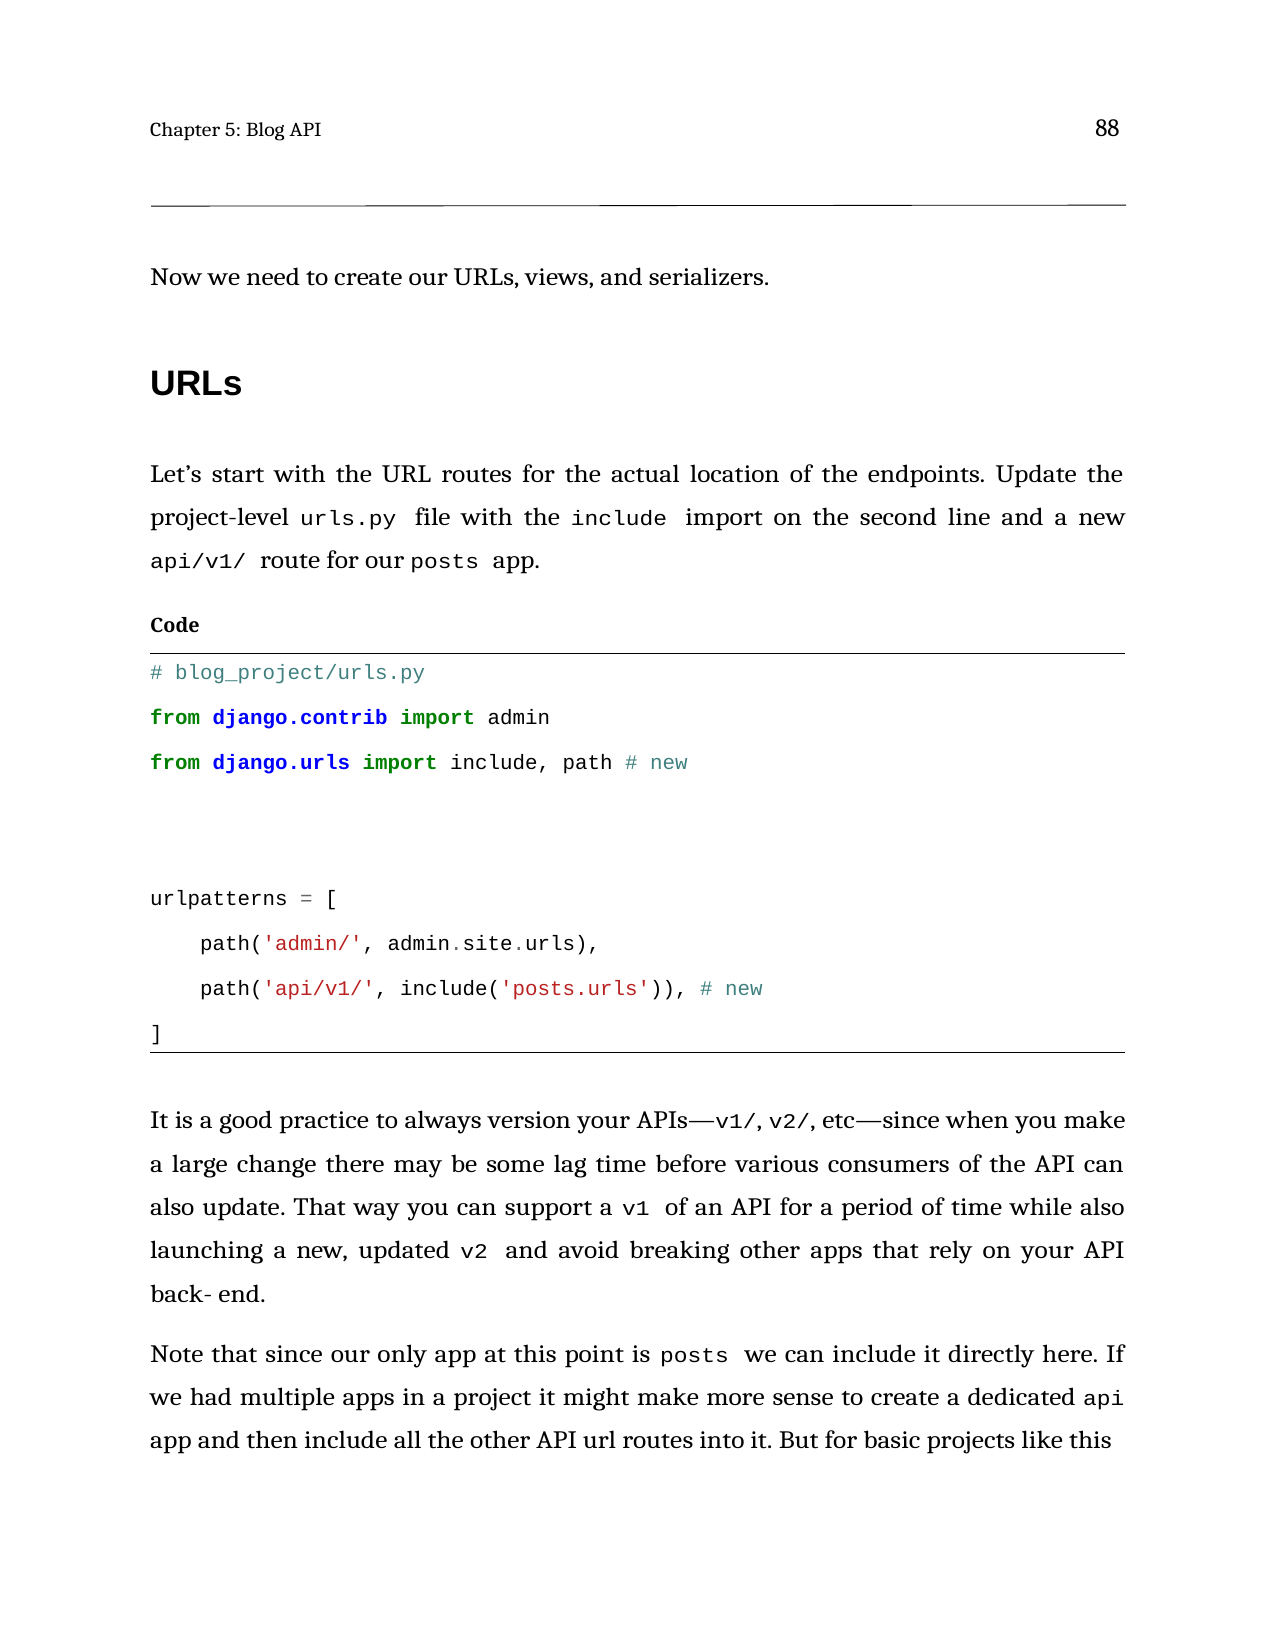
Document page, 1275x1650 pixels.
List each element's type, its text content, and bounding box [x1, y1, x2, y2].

text Code [150, 612, 1275, 639]
text urlpatterns = [ [150, 888, 1275, 911]
text Note that since our only app at this point is posts we can include it directly here. If we had multiple apps in a project it might make more sense to create a dedicated api app and then include all the other API url routes into it. But for basic projects like this [150, 1340, 1125, 1455]
text ] [150, 1023, 1275, 1047]
subtitle URLs [150, 362, 1275, 403]
text Let’s start with the URL routes for the actual location of the endpoints. Update the project-level urls.py file with the include import on the second line and a new api/v1/ route for our posts app. [150, 459, 1125, 575]
text from django.urls import include, path # new [150, 752, 1275, 776]
text It is a good practice to always version your APIs—v1/, v2/, etc—since when you make a large change there may be some lag time before various consumers of the API can also update. That way you can support a v1 of an API for a period of time while also launching a new, updated v2 and avoid breaking other apps that rely on your API back- end. [150, 1106, 1125, 1308]
text # blog_project/urls.py [150, 647, 1275, 686]
text path('admin/', admin.site.urls), path('api/v1/', include('posts.urls')), # new [200, 933, 770, 1002]
text Now we need to create our URLs, views, and serializers. [150, 262, 1275, 291]
text from django.contrib import admin [150, 707, 1275, 731]
